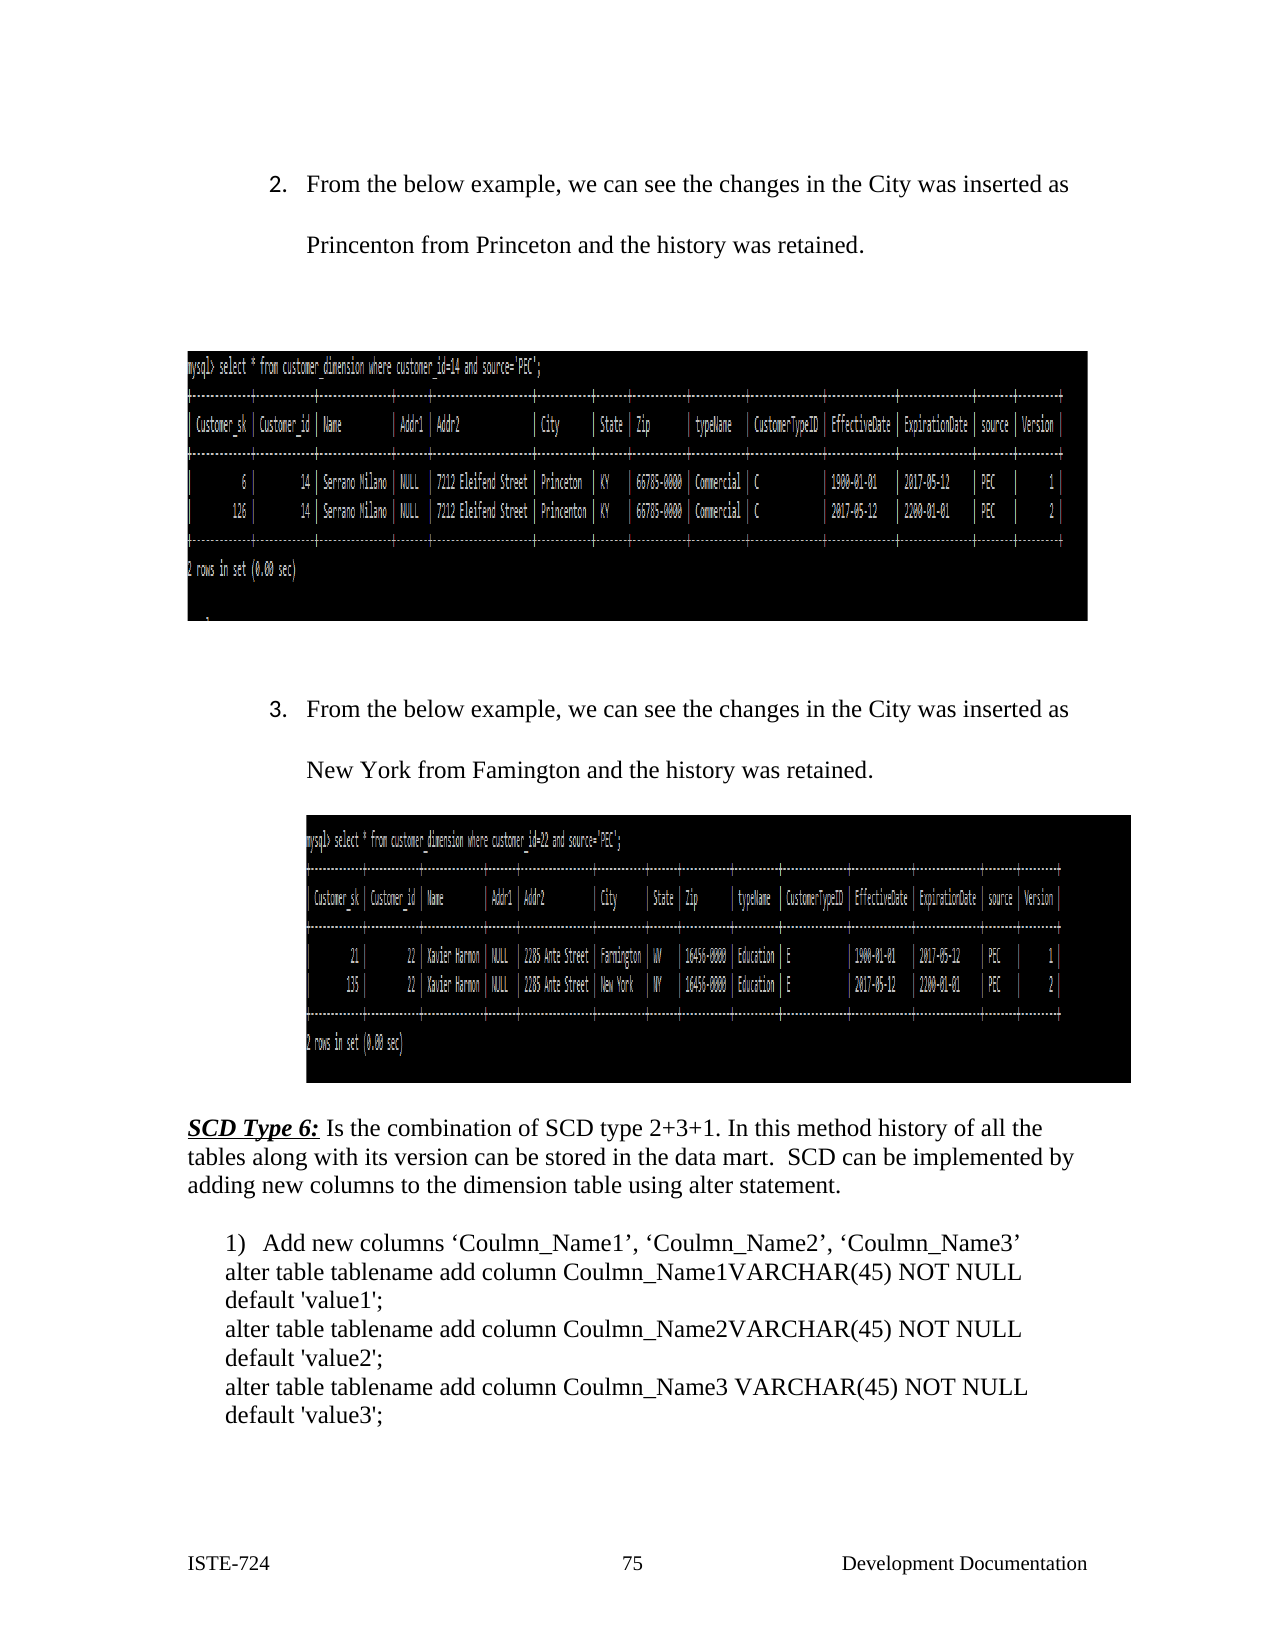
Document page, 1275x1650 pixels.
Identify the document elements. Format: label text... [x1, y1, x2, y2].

text alter table tablename add column Coulmn_Name3 VARCHAR(45) NOT NULL default 'value3'; [225, 1372, 1087, 1429]
list From the below example, we can see the changes in the City was inserted as Princenton from Princeton and the history was retained. [269, 168, 1087, 260]
list From the below example, we can see the changes in the City was inserted as New York from Famington and the history was retained. [269, 693, 1087, 784]
picture [306, 815, 1131, 1083]
text alter table tablename add column Coulmn_Name1VARCHAR(45) NOT NULL default 'value1'; [225, 1257, 1087, 1314]
text SCD Type 6: Is the combination of SCD type 2+3+1. In this method history of all the tables along with its version can be stored in the data mart. SCD can be implemented by adding new columns to the dimension table using alter statement. [187, 1113, 1087, 1199]
text alter table tablename add column Coulmn_Name2VARCHAR(45) NOT NULL default 'value2'; [225, 1314, 1087, 1372]
list Add new columns ‘Coulmn_Name1’, ‘Coulmn_Name2’, ‘Coulmn_Name3’ [225, 1228, 1087, 1257]
picture [187, 351, 1088, 621]
